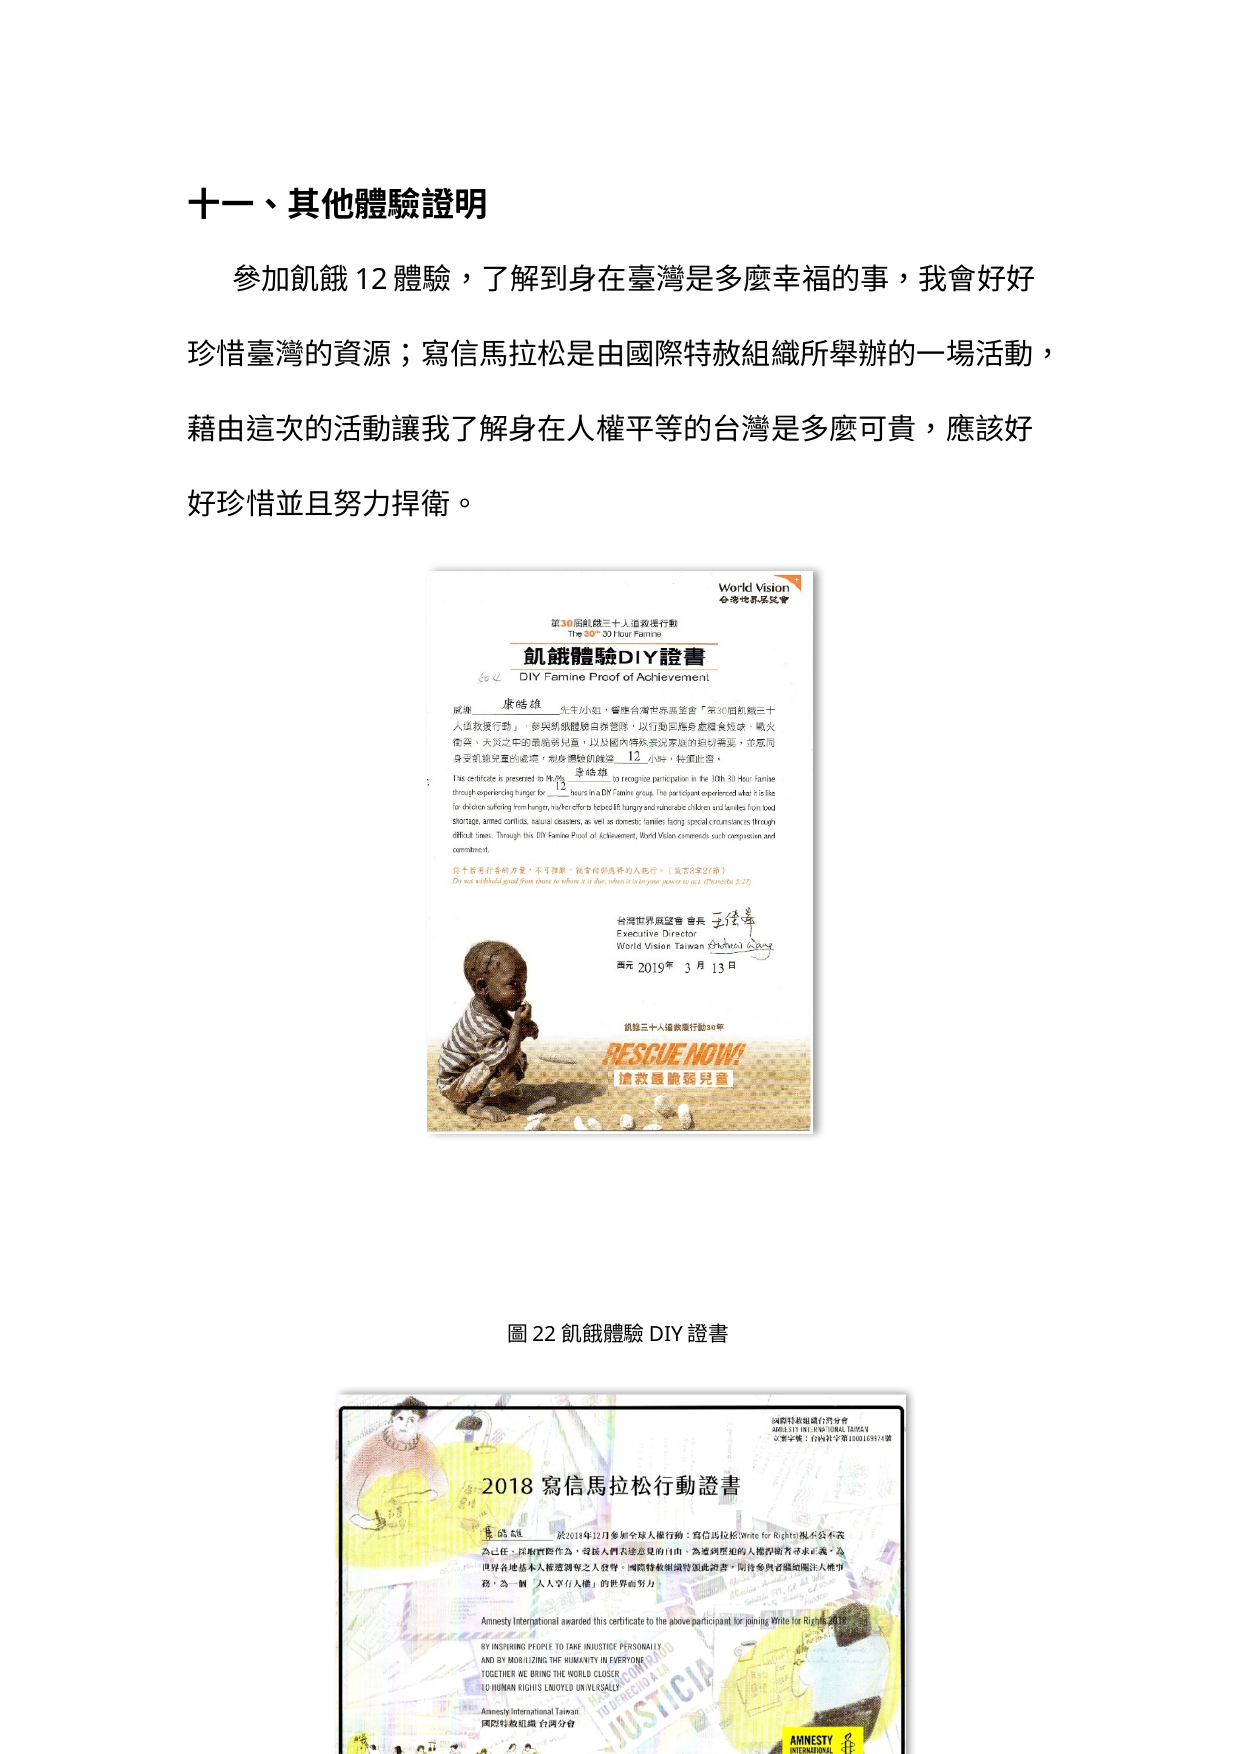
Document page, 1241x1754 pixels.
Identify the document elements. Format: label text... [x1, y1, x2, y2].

subtitle 十一、其他體驗證明 [187, 164, 1053, 239]
text 參加飢餓12體驗，了解到身在臺灣是多麼幸福的事，我會好好珍惜臺灣的資源；寫信馬拉松是由國際特赦組織所舉辦的一場活動，藉由這次的活動讓我了解身在人權平等的台灣是多麼可貴，應該好好珍惜並且努力捍衛。 [187, 239, 1053, 539]
picture [336, 1395, 906, 1754]
picture [427, 571, 813, 1134]
